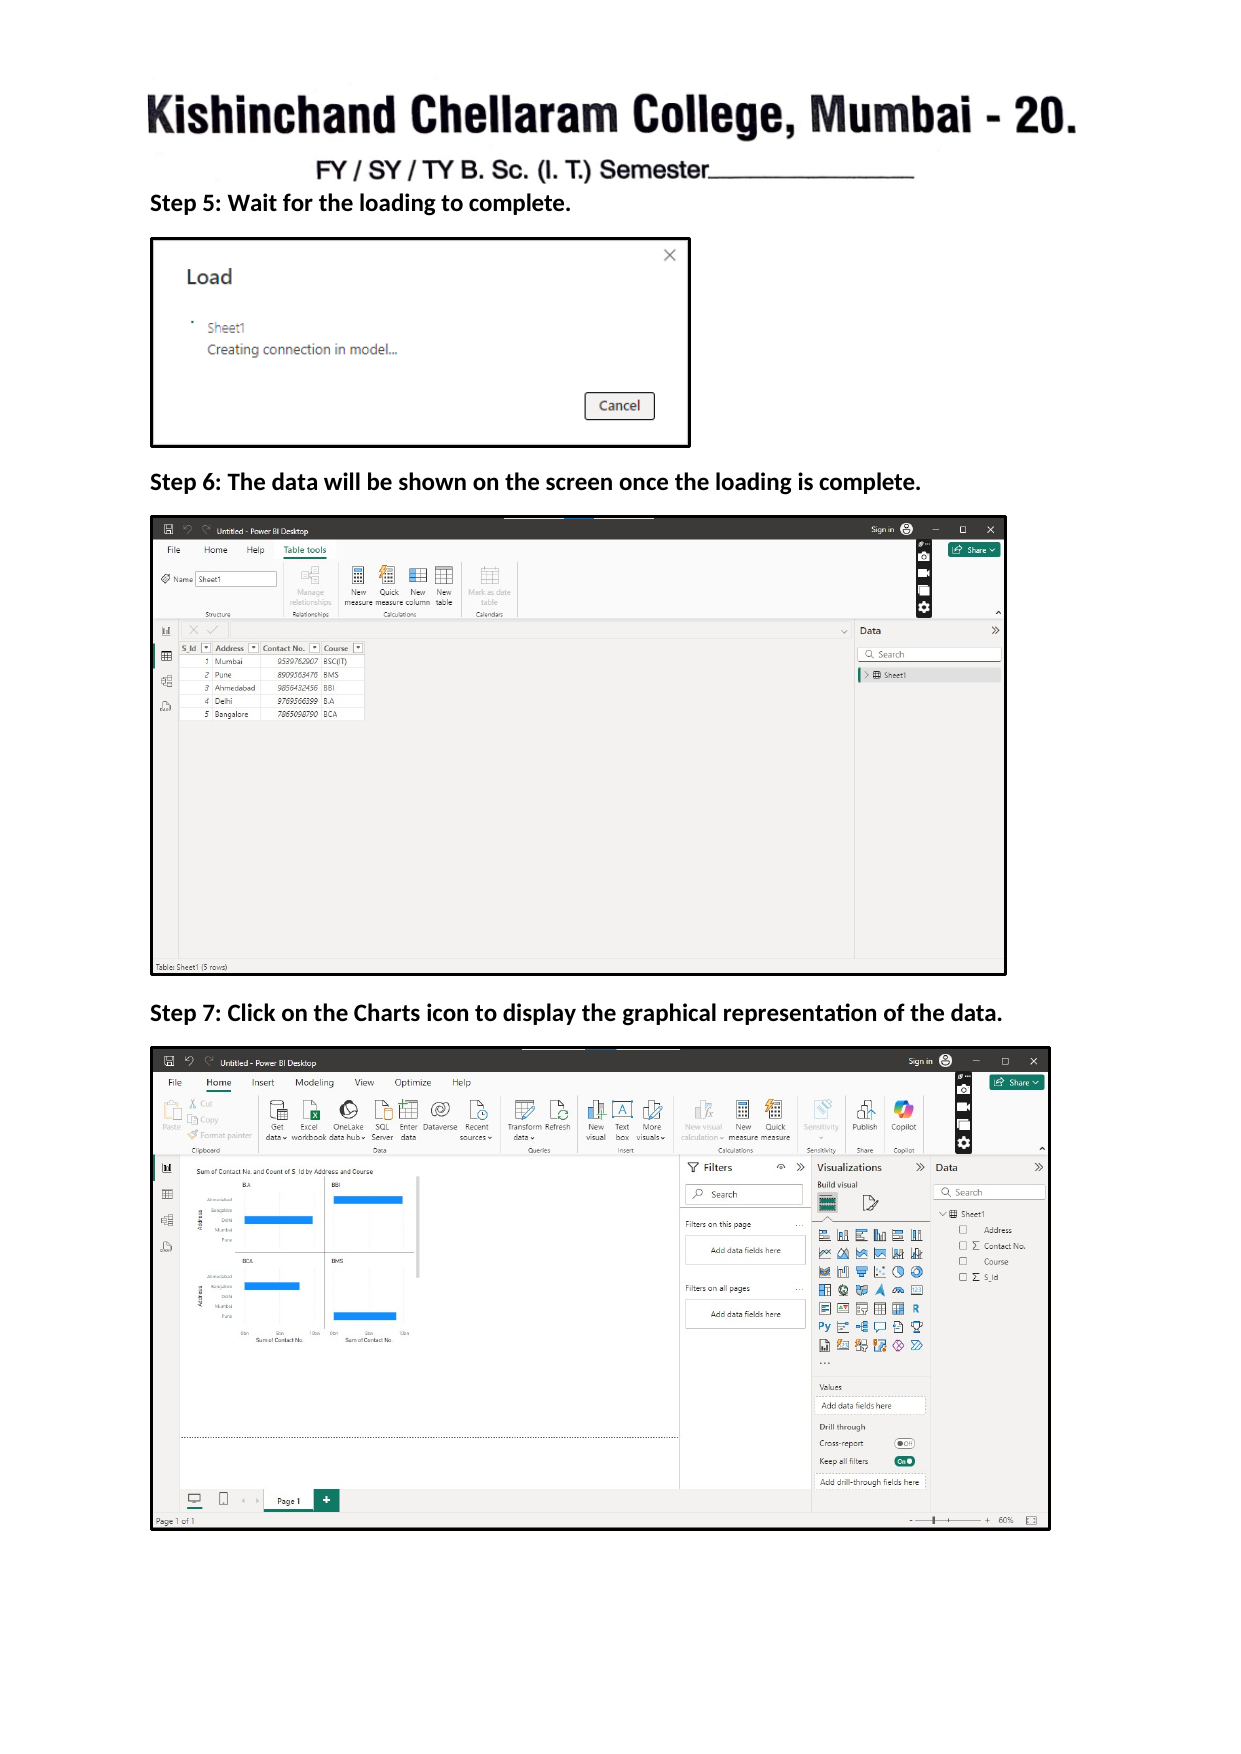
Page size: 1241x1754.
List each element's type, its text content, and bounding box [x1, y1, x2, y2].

picture [153, 1049, 1048, 1528]
text Step 5: Wait for the loading to complete. [150, 187, 1093, 218]
picture [153, 518, 1004, 973]
picture [147, 75, 1088, 184]
picture [153, 240, 688, 445]
